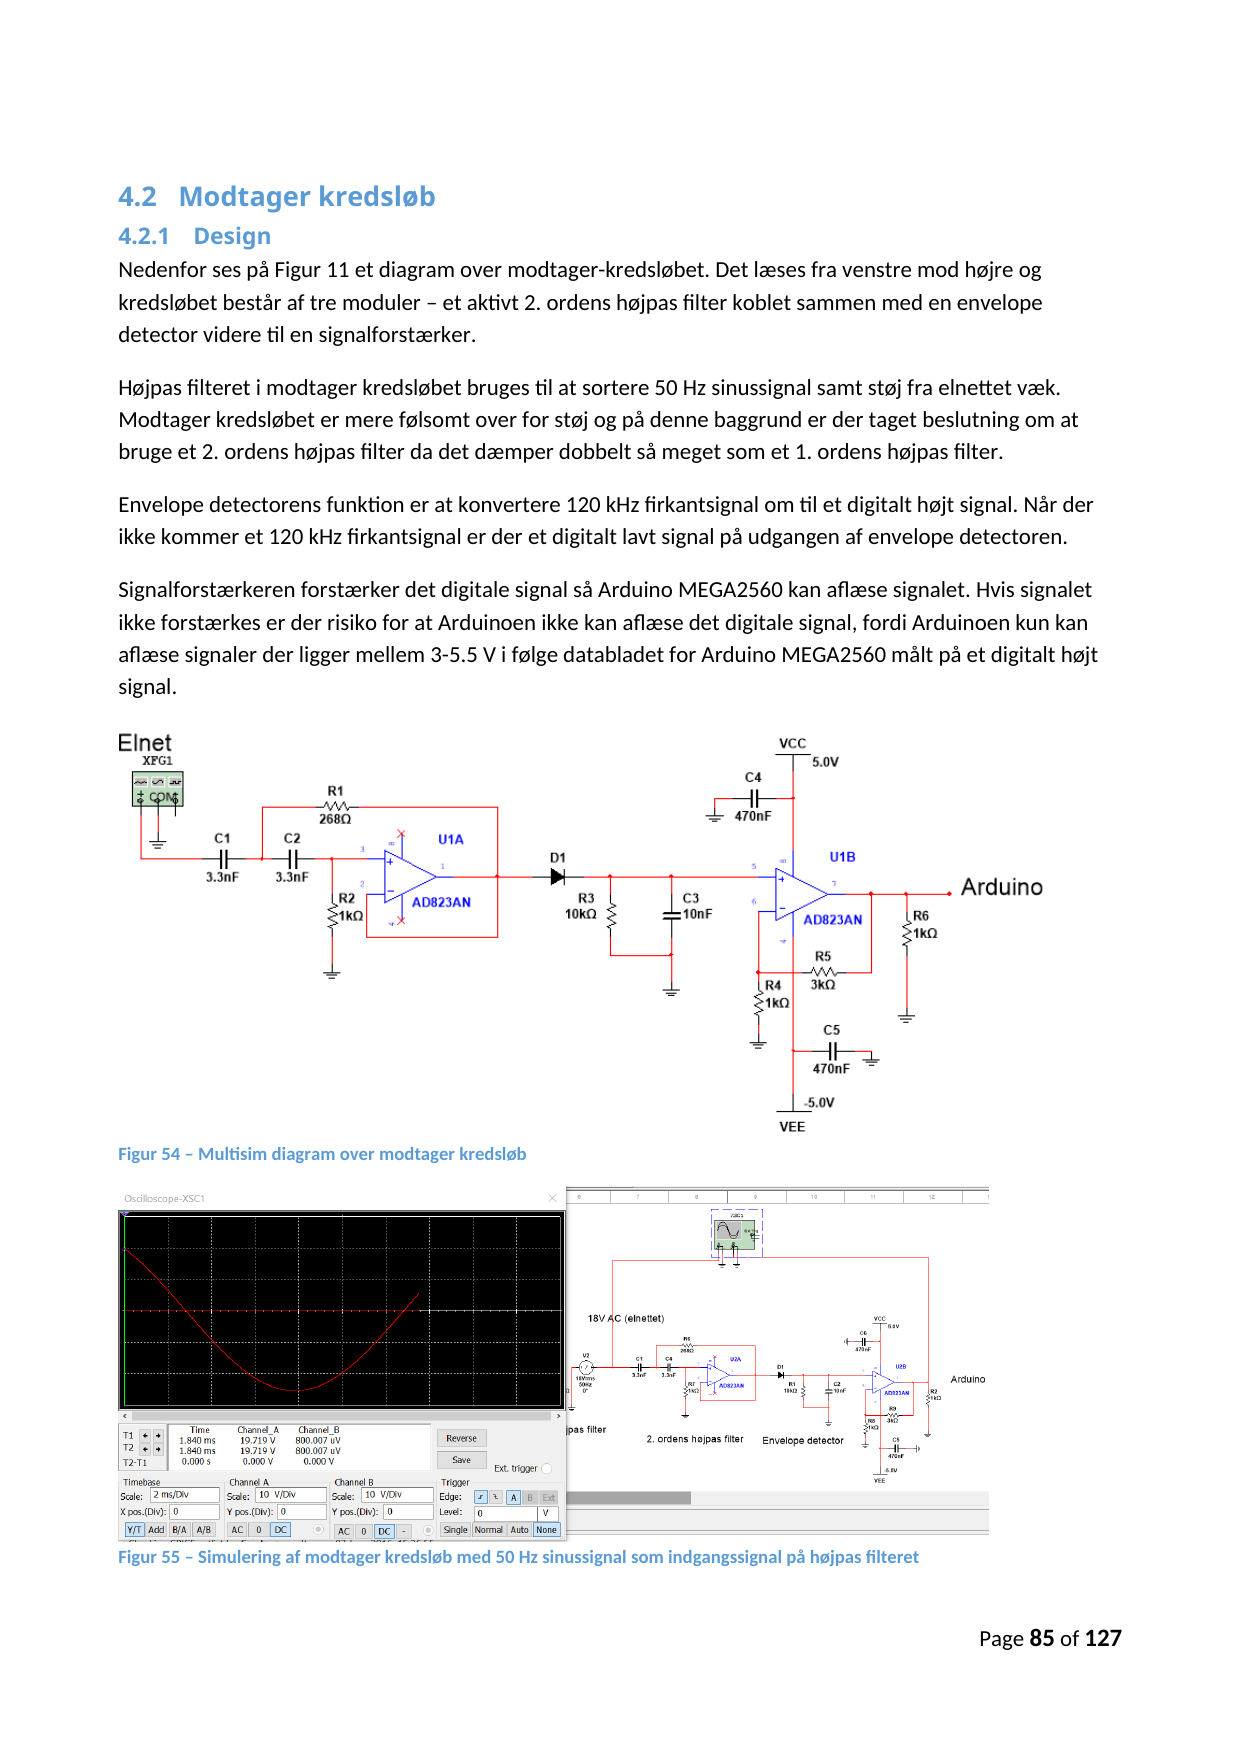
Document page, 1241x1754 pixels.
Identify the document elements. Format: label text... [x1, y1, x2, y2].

text Figur – Simulering af modtager kredsløb med 50 Hz sinussignal som indgangssignal på højpas filteret [118, 1545, 1122, 1568]
picture [118, 725, 1059, 1139]
text Højpas filteret i modtager kredsløbet bruges til at sortere 50 Hz sinussignal samt støj fra elnettet væk. Modtager kredsløbet er mere følsomt over for støj og på denne baggrund er der taget beslutning om at bruge et 2. ordens højpas filter da det dæmper dobbelt så meget som et 1. ordens højpas filter. [118, 373, 1122, 465]
text Nedenfor ses på Figur 11 et diagram over modtager-kredsløbet. Det læses fra venstre mod højre og kredsløbet består af tre moduler – et aktivt 2. ordens højpas filter koblet sammen med en envelope detector videre til en signalforstærker. [118, 256, 1122, 348]
text Envelope detectorens funktion er at konvertere 120 kHz firkantsignal om til et digitalt højt signal. Når der ikke kommer et 120 kHz firkantsignal er der et digitalt lavt signal på udgangen af envelope detectoren. [118, 490, 1122, 551]
subtitle Design [118, 219, 1122, 251]
subtitle Modtager kredsløb [118, 177, 1122, 214]
text Figur – Multisim diagram over modtager kredsløb [118, 1142, 1122, 1165]
text Signalforstærkeren forstærker det digitale signal så Arduino MEGA2560 kan aflæse signalet. Hvis signalet ikke forstærkes er der risiko for at Arduinoen ikke kan aflæse det digitale signal, fordi Arduinoen kun kan aflæse signaler der ligger mellem 3-5.5 V i følge databladet for Arduino MEGA2560 målt på et digitalt højt signal. [118, 576, 1122, 700]
picture [118, 1186, 989, 1542]
